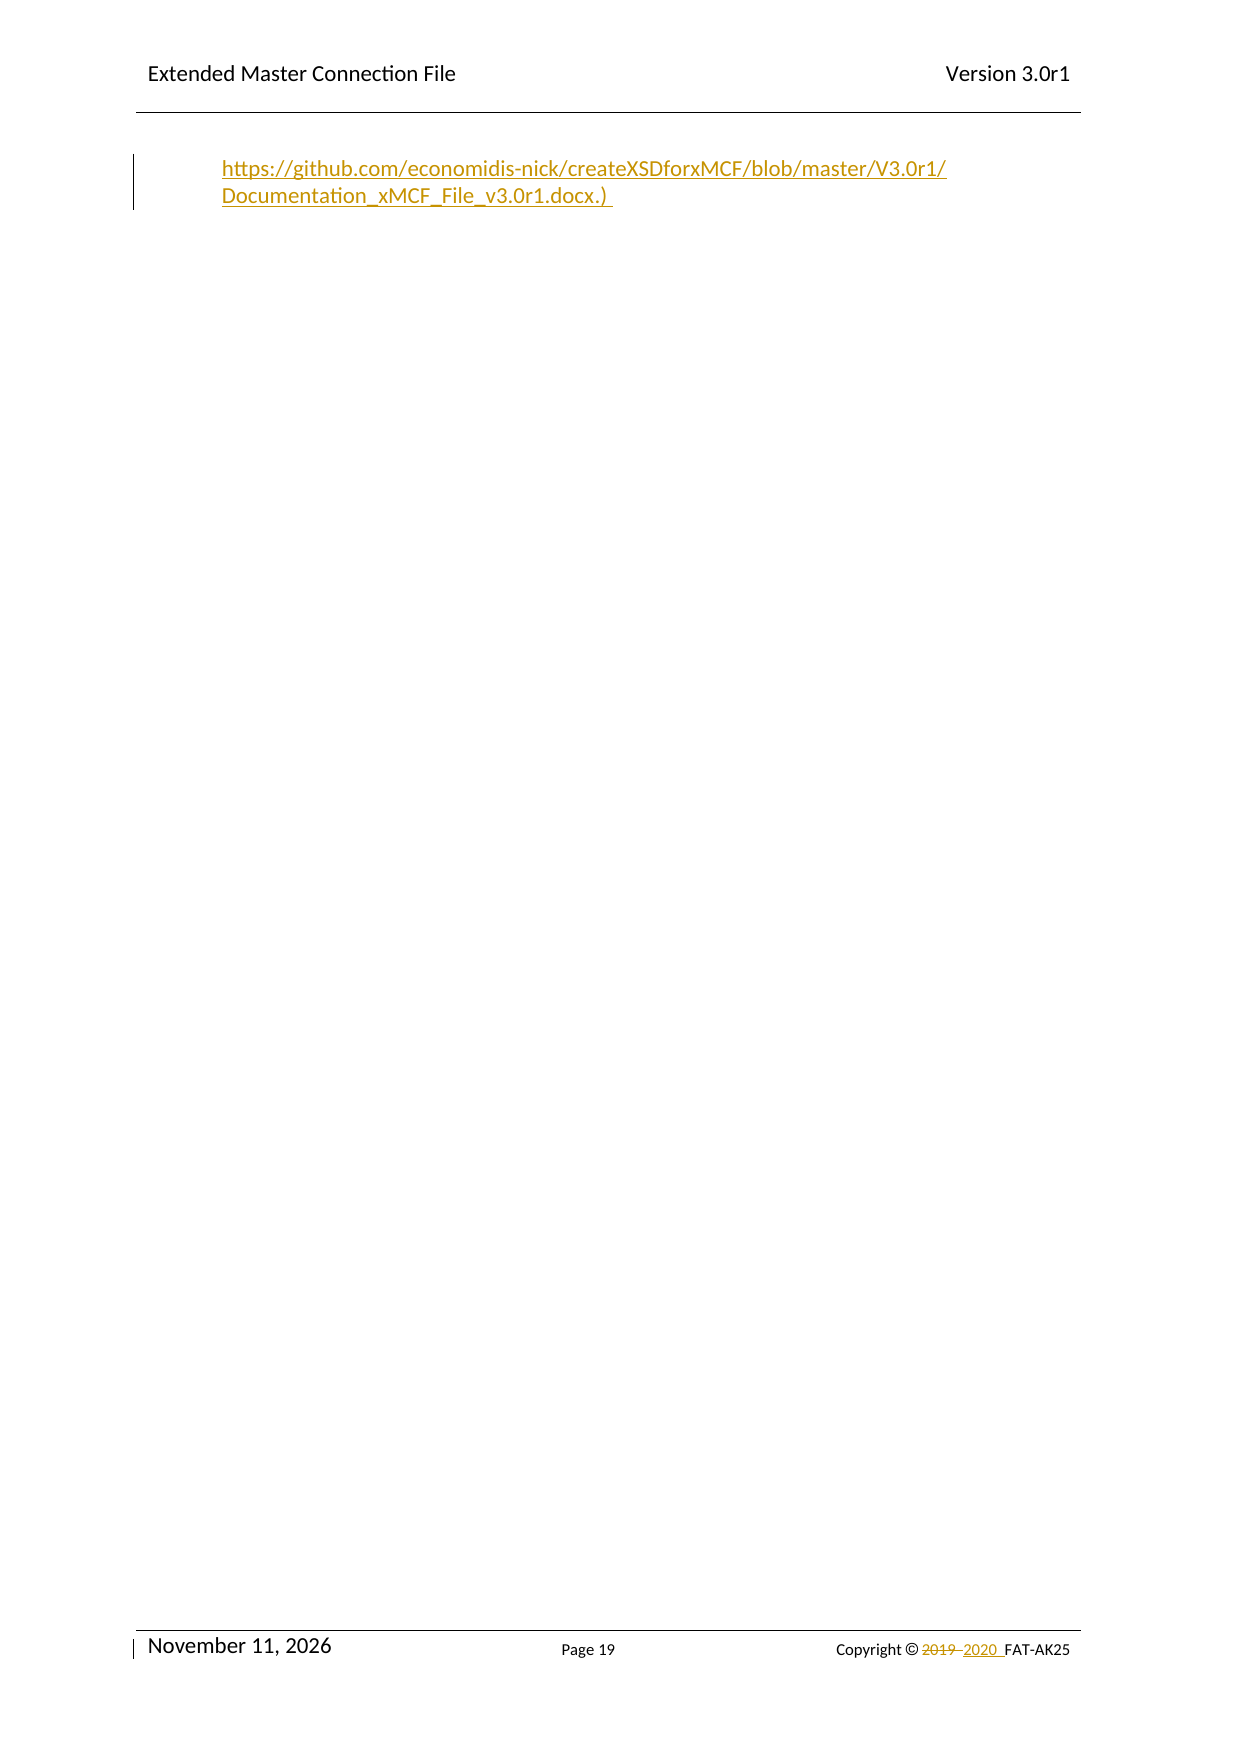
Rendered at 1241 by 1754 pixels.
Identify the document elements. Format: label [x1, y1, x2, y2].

text [148, 154, 1092, 210]
